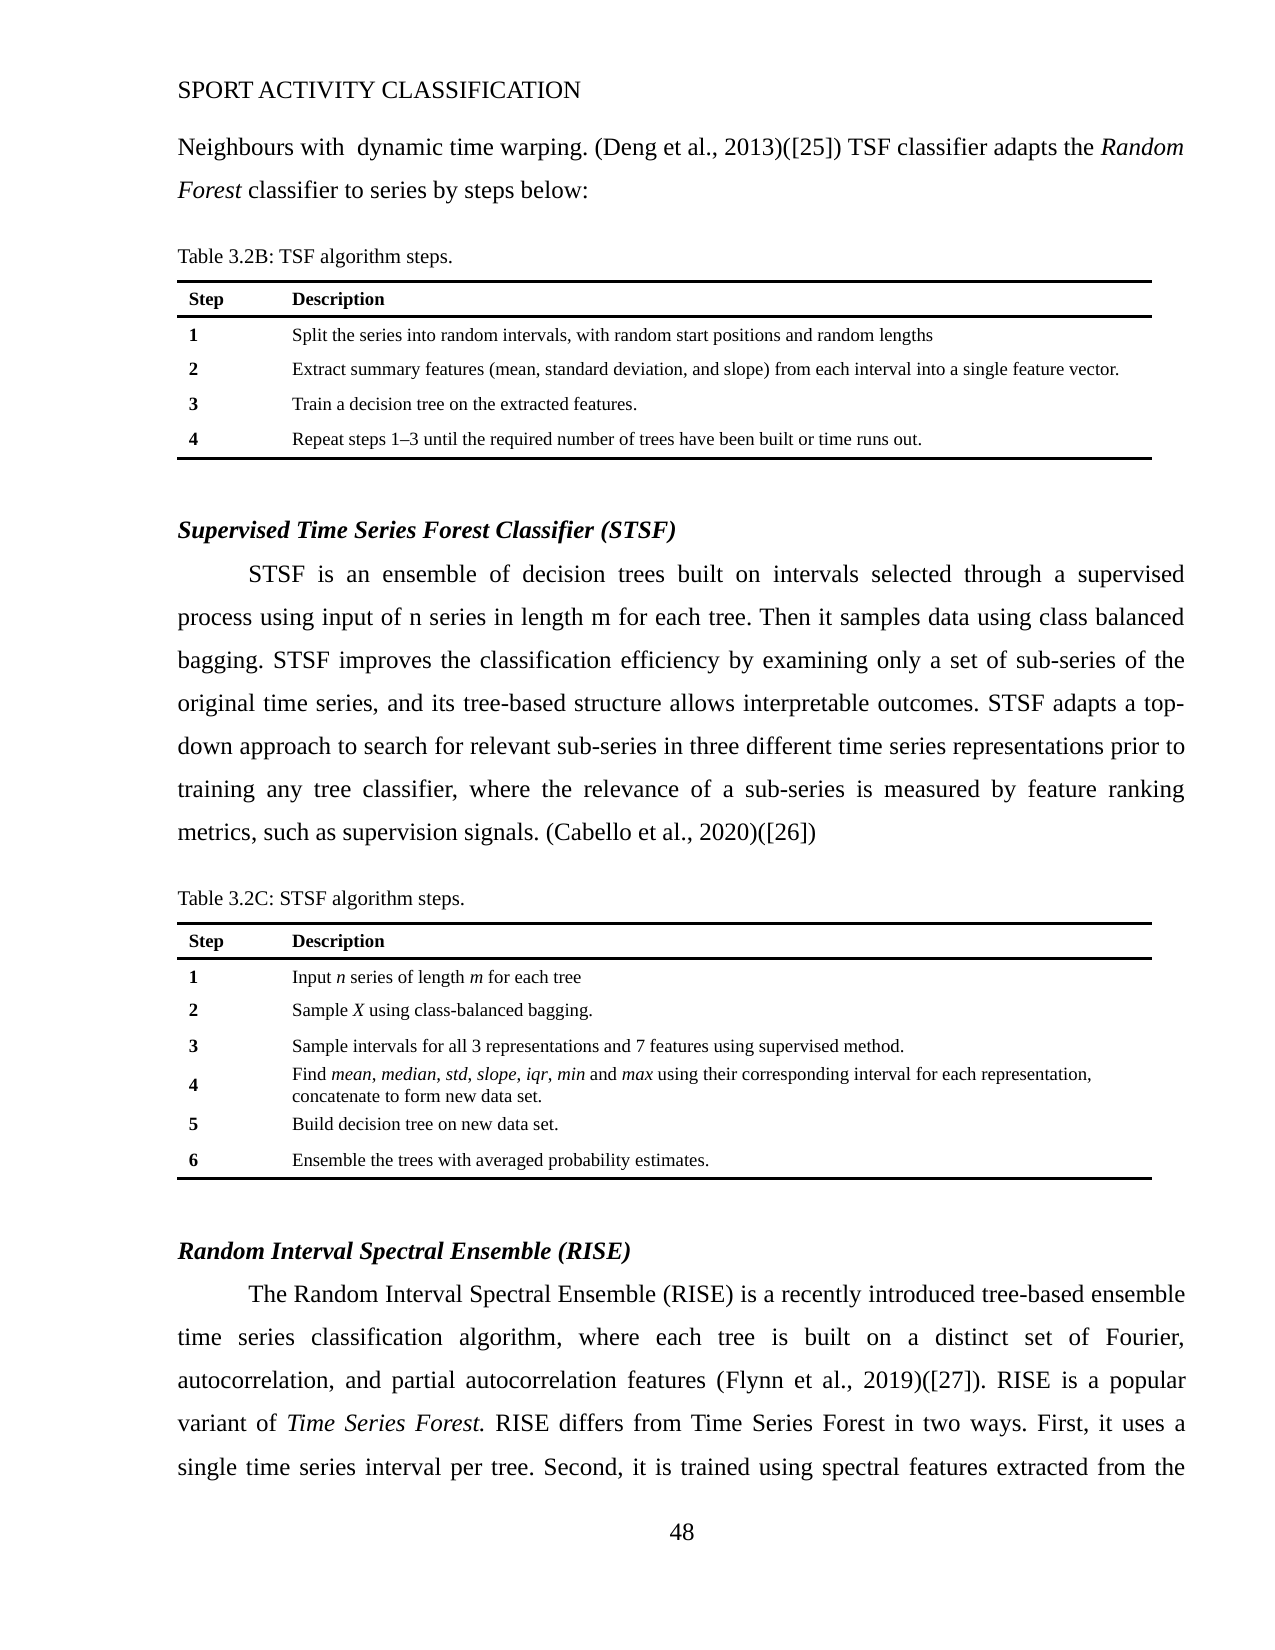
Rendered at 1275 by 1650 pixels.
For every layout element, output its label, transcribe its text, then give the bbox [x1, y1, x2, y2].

text Table 3.2B: TSF algorithm steps. [177, 244, 1186, 268]
table_cell Sample X using class-balanced bagging. [281, 993, 1152, 1028]
table_header Step [177, 283, 281, 315]
table_cell 3 [177, 1028, 281, 1063]
table_cell Find mean, median, std, slope, iqr, min and max using their corresponding interval for each representation, concatenate to form new data set. [281, 1063, 1152, 1106]
table_cell Extract summary features (mean, standard deviation, and slope) from each interval into a single feature vector. [281, 351, 1152, 386]
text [177, 132, 1186, 204]
table_cell Split the series into random intervals, with random start positions and random lengths [281, 318, 1152, 351]
table_cell Train a decision tree on the extracted features. [281, 386, 1152, 421]
table_cell Input n series of length m for each tree [281, 960, 1152, 992]
text Table 3.2C: STSF algorithm steps. [177, 886, 1186, 910]
table_cell 2 [177, 351, 281, 386]
table_cell Repeat steps 1–3 until the required number of trees have been built or time runs out. [281, 421, 1152, 457]
subtitle Random Interval Spectral Ensemble (RISE) [177, 1236, 1186, 1265]
table_cell Ensemble the trees with averaged probability estimates. [281, 1142, 1152, 1177]
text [177, 1279, 1186, 1480]
table_cell 4 [177, 421, 281, 457]
table_cell Sample intervals for all 3 representations and 7 features using supervised method. [281, 1028, 1152, 1063]
table_header Description [281, 925, 1152, 957]
table_cell 1 [177, 318, 281, 351]
text STSF is an ensemble of decision trees built on intervals selected through a supervised process using input of n series in length m for each tree. Then it samples data using class balanced bagging. STSF improves the classification efficiency by examining only a set of sub-series of the original time series, and its tree-based structure allows interpretable outcomes. STSF adapts a top-down approach to search for relevant sub-series in three different time series representations prior to training any tree classifier, where the relevance of a sub-series is measured by feature ranking metrics, such as supervision signals. (Cabello et al., 2020)([26]) [177, 559, 1186, 846]
table_cell 4 [177, 1063, 281, 1106]
table_cell 5 [177, 1106, 281, 1142]
table_cell 6 [177, 1142, 281, 1177]
subtitle Supervised Time Series Forest Classifier (STSF) [177, 516, 1186, 544]
table_cell 3 [177, 386, 281, 421]
table_cell 1 [177, 960, 281, 992]
table_cell Build decision tree on new data set. [281, 1106, 1152, 1142]
table_header Step [177, 925, 281, 957]
table_header Description [281, 283, 1152, 315]
table_cell 2 [177, 993, 281, 1028]
